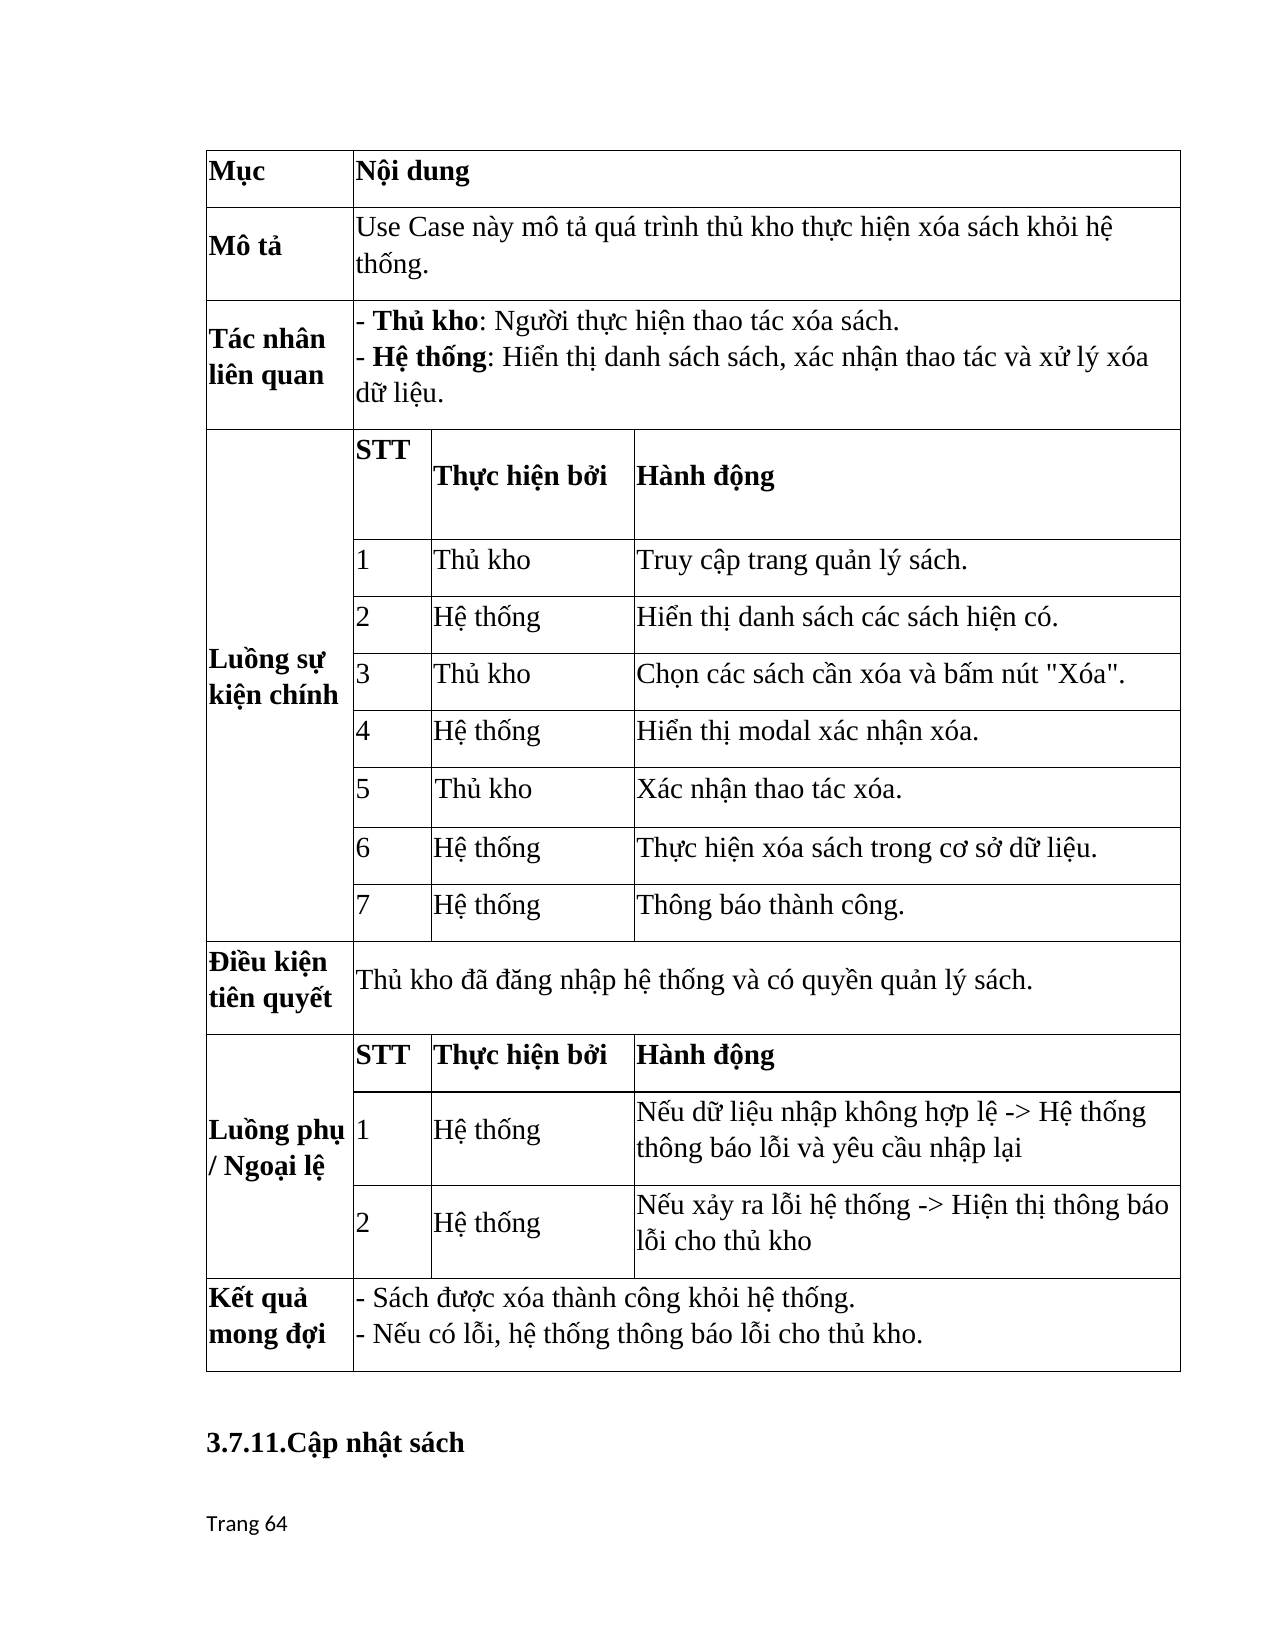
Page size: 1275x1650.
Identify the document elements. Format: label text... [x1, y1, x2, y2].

table_cell 7 [354, 885, 431, 941]
table_cell Thủ kho đã đăng nhập hệ thống và có quyền quản lý sách. [354, 942, 1180, 1034]
table_cell Hiển thị modal xác nhận xóa. [635, 711, 1180, 767]
table_cell Hệ thống [432, 1186, 634, 1278]
table_cell 2 [354, 597, 431, 653]
table_cell Kết quả mong đợi [207, 1279, 353, 1371]
table_header Nội dung [354, 151, 1180, 207]
table_cell Hành động [635, 1035, 1180, 1091]
table_cell Mô tả [207, 208, 353, 300]
table_cell 3 [354, 654, 431, 710]
table_cell 6 [354, 828, 431, 884]
table_cell STT [354, 430, 431, 539]
table_cell Thực hiện xóa sách trong cơ sở dữ liệu. [635, 828, 1180, 884]
table_cell Hệ thống [432, 885, 634, 941]
table_cell Điều kiện tiên quyết [207, 942, 353, 1034]
table_cell Hệ thống [432, 711, 634, 767]
table_cell 2 [354, 1186, 431, 1278]
table_cell - Sách được xóa thành công khỏi hệ thống. - Nếu có lỗi, hệ thống thông báo lỗi cho thủ kho. [354, 1279, 1180, 1371]
table_cell Luồng phụ / Ngoại lệ [207, 1035, 353, 1278]
table_cell Truy cập trang quản lý sách. [635, 540, 1180, 596]
table_header Mục [207, 151, 353, 207]
table_cell Tác nhân liên quan [207, 301, 353, 429]
table_cell Hệ thống [432, 1093, 634, 1184]
table_cell 1 [354, 1093, 431, 1184]
table_cell Hành động [635, 430, 1180, 539]
table_cell Nếu xảy ra lỗi hệ thống -> Hiện thị thông báo lỗi cho thủ kho [635, 1186, 1180, 1278]
table_cell 1 [354, 540, 431, 596]
table_cell Hệ thống [432, 597, 634, 653]
table_cell STT [354, 1035, 431, 1091]
table_cell Hiển thị danh sách các sách hiện có. [635, 597, 1180, 653]
table_cell 5 [354, 768, 431, 827]
table_cell Nếu dữ liệu nhập không hợp lệ -> Hệ thống thông báo lỗi và yêu cầu nhập lại [635, 1093, 1180, 1184]
table_cell Luồng sự kiện chính [207, 430, 353, 941]
table_cell Xác nhận thao tác xóa. [635, 768, 1180, 827]
table_cell Thực hiện bởi [432, 430, 634, 539]
table_cell Use Case này mô tả quá trình thủ kho thực hiện xóa sách khỏi hệ thống. [354, 208, 1180, 300]
table_cell Thực hiện bởi [432, 1035, 634, 1091]
table_cell Chọn các sách cần xóa và bấm nút "Xóa". [635, 654, 1180, 710]
table_cell - Thủ kho: Người thực hiện thao tác xóa sách. - Hệ thống: Hiển thị danh sách sách, xác nhận thao tác và xử lý xóa dữ liệu. [354, 301, 1180, 429]
table_cell Thủ kho [432, 654, 634, 710]
table_cell Thủ kho [432, 540, 634, 596]
table_cell [432, 768, 634, 827]
subtitle 3.7.11.Cập nhật sách [206, 1433, 1187, 1458]
table_cell Hệ thống [432, 828, 634, 884]
table_cell 4 [354, 711, 431, 767]
table_cell Thông báo thành công. [635, 885, 1180, 941]
